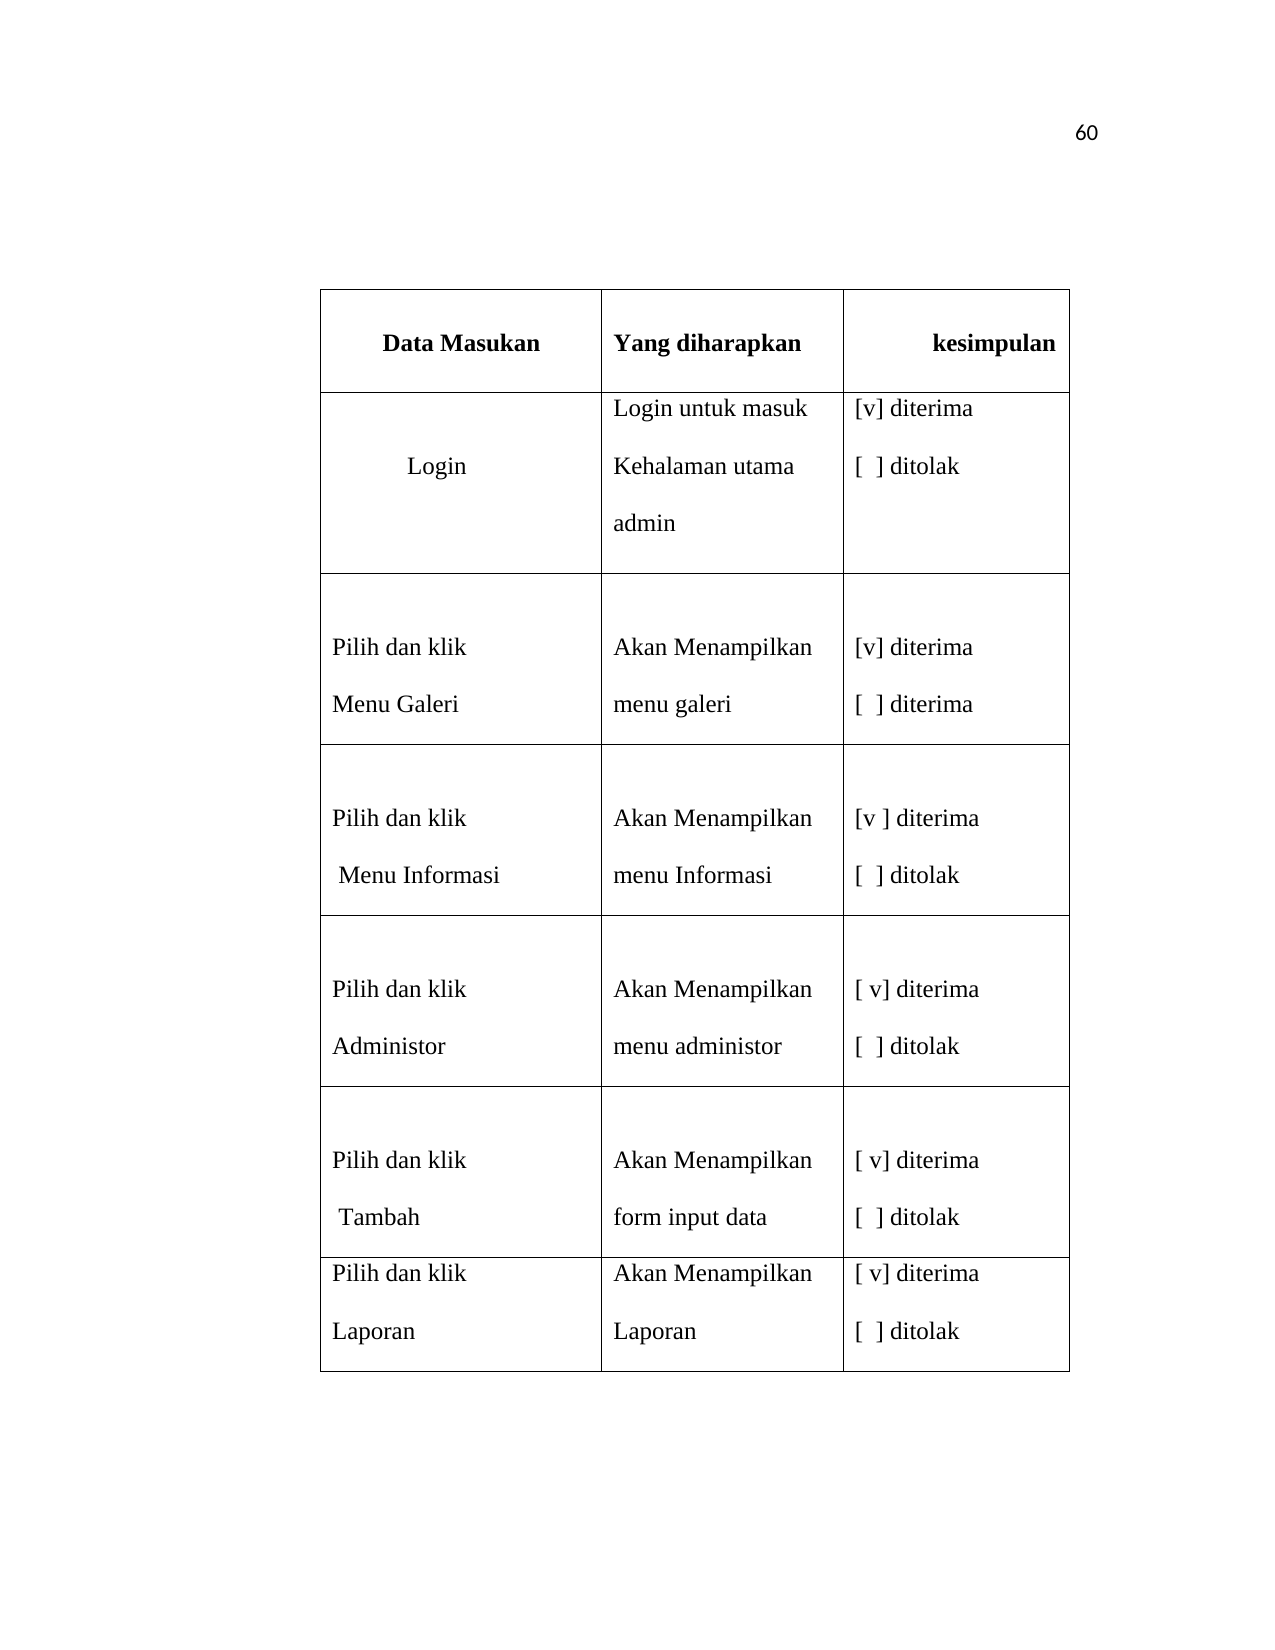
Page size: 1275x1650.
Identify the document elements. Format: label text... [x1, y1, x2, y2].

table_cell Pilih dan klik Menu Galeri [321, 574, 601, 744]
table_cell [ v] diterima [ ] ditolak [844, 1087, 1069, 1257]
table_cell Pilih dan klik Menu Informasi [321, 745, 601, 915]
table_header Data Masukan [321, 290, 601, 392]
table_cell Akan Menampilkan form input data [602, 1087, 843, 1257]
table_cell Akan Menampilkan menu administor [602, 916, 843, 1086]
table_cell [ v] diterima [ ] ditolak [844, 1258, 1069, 1371]
table_cell Akan Menampilkan menu Informasi [602, 745, 843, 915]
table_cell Pilih dan klik Tambah [321, 1087, 601, 1257]
table_cell Login untuk masuk Kehalaman utama admin [602, 393, 843, 573]
table_cell Akan Menampilkan Laporan [602, 1258, 843, 1371]
table_header kesimpulan [844, 290, 1069, 392]
table_cell Pilih dan klik Laporan [321, 1258, 601, 1371]
table_cell [v] diterima [ ] diterima [844, 574, 1069, 744]
table_cell Pilih dan klik Administor [321, 916, 601, 1086]
table_cell [v] diterima [ ] ditolak [844, 393, 1069, 573]
table_cell Akan Menampilkan menu galeri [602, 574, 843, 744]
table_header Yang diharapkan [602, 290, 843, 392]
table_cell [v ] diterima [ ] ditolak [844, 745, 1069, 915]
table_cell Login [321, 393, 601, 573]
table_cell [ v] diterima [ ] ditolak [844, 916, 1069, 1086]
